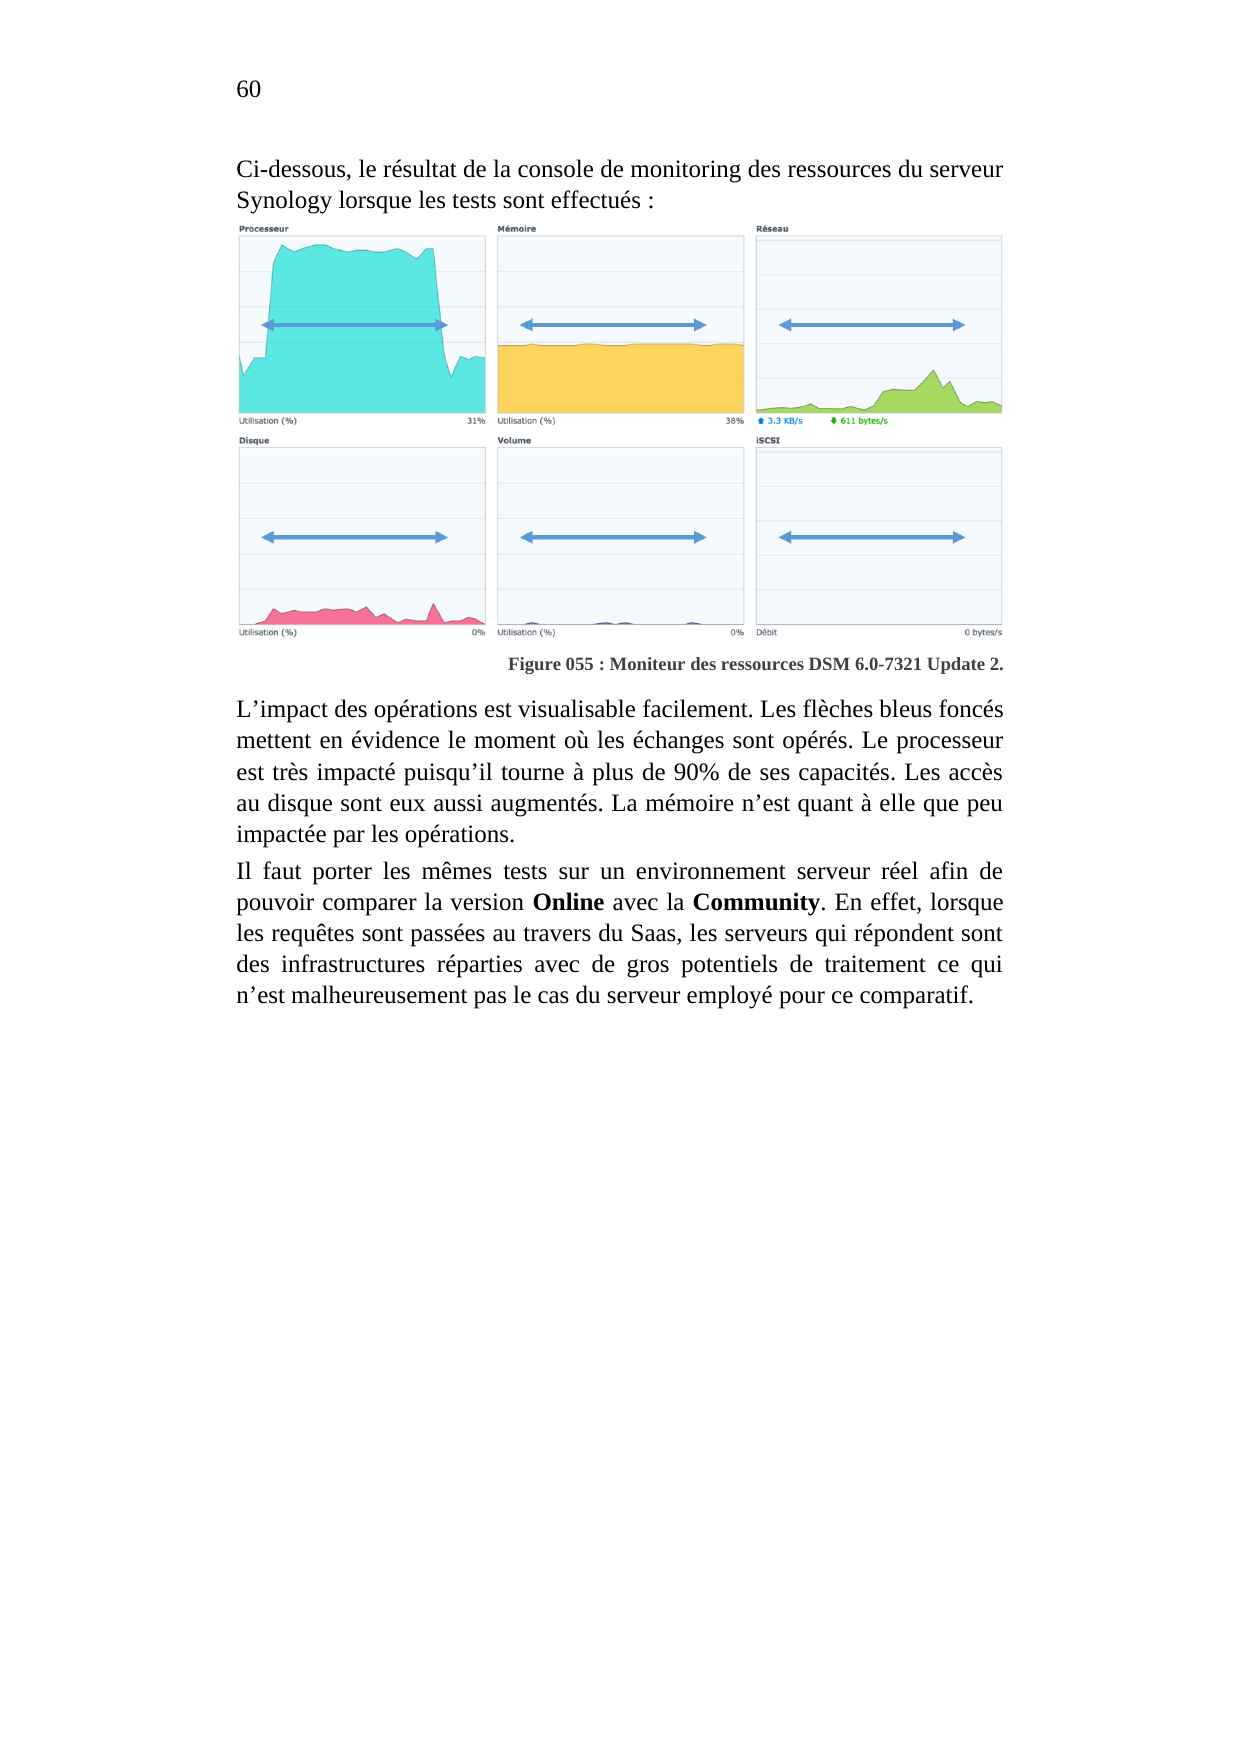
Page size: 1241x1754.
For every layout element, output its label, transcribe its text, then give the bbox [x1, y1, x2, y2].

text Ci-dessous, le résultat de la console de monitoring des ressources du serveur Synology lorsque les tests sont effectués : [236, 154, 1004, 214]
text L’impact des opérations est visualisable facilement. Les flèches bleus foncés mettent en évidence le moment où les échanges sont opérés. Le processeur est très impacté puisqu’il tourne à plus de 90% de ses capacités. Les accès au disque sont eux aussi augmentés. La mémoire n’est quant à elle que peu impactée par les opérations. [236, 694, 1004, 847]
picture [236, 222, 1004, 644]
text Il faut porter les mêmes tests sur un environnement serveur réel afin de pouvoir comparer la version Online avec la Community. En effet, lorsque les requêtes sont passées au travers du Saas, les serveurs qui répondent sont des infrastructures réparties avec de gros potentiels de traitement ce qui n’est malheureusement pas le cas du serveur employé pour ce comparatif. [236, 856, 1004, 1009]
text Figure 055 : Moniteur des ressources DSM 6.0-7321 Update 2. [236, 652, 1004, 674]
